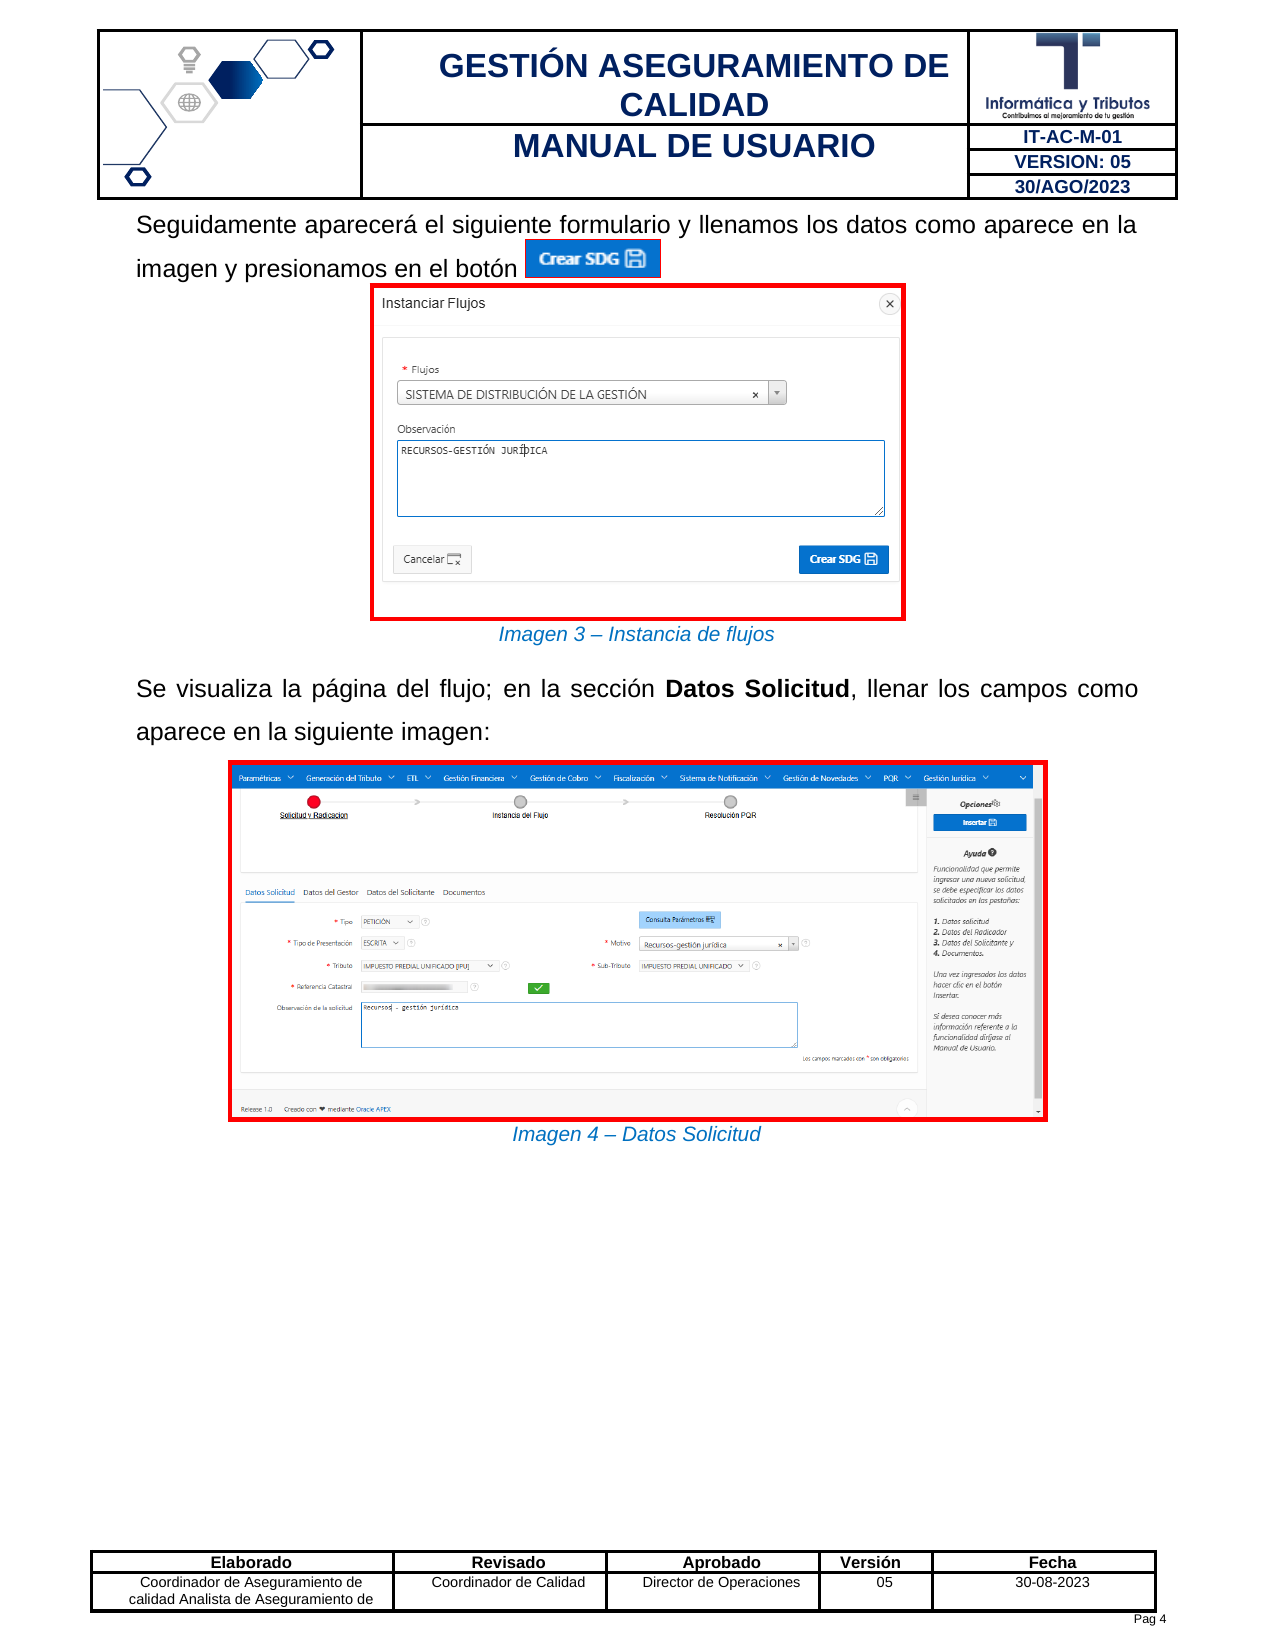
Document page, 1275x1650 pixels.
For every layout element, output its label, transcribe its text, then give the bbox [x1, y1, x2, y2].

picture [985, 32, 1150, 120]
picture [232, 765, 1043, 1117]
text Se visualiza la página del flujo; en la sección Datos Solicitud, llenar los campos como aparece en la siguiente imagen: [136, 674, 1139, 746]
picture [526, 240, 660, 277]
text Imagen 3 – Instancia de flujos [136, 621, 1139, 645]
text Imagen 4 – Datos Solicitud [136, 1122, 1139, 1146]
picture [374, 288, 901, 617]
text Seguidamente aparecerá el siguiente formulario y llenamos los datos como aparece en la imagen y presionamos en el botón [136, 210, 1139, 283]
